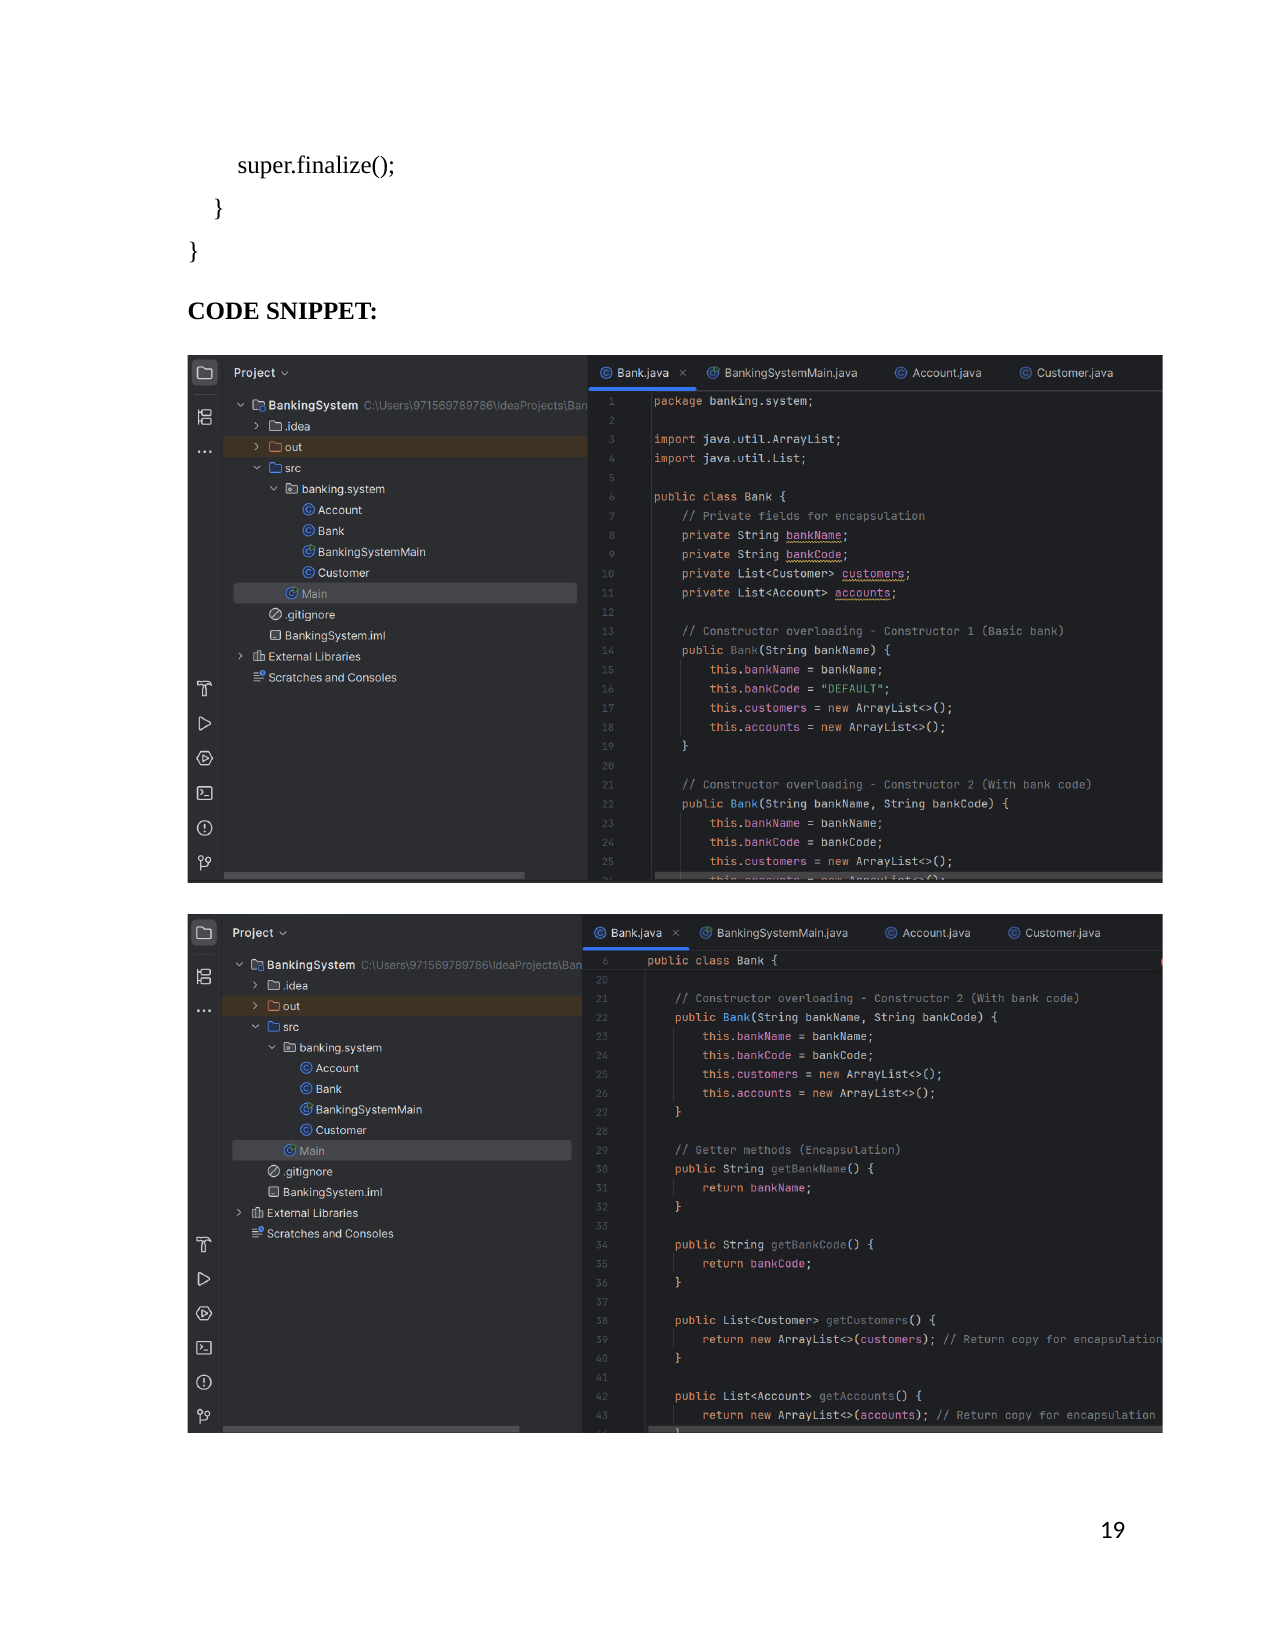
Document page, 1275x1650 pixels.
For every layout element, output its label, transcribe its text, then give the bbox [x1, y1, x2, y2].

picture [187, 914, 1163, 1433]
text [187, 150, 1125, 265]
picture [187, 355, 1163, 883]
text CODE SNIPPET: [187, 296, 1125, 325]
